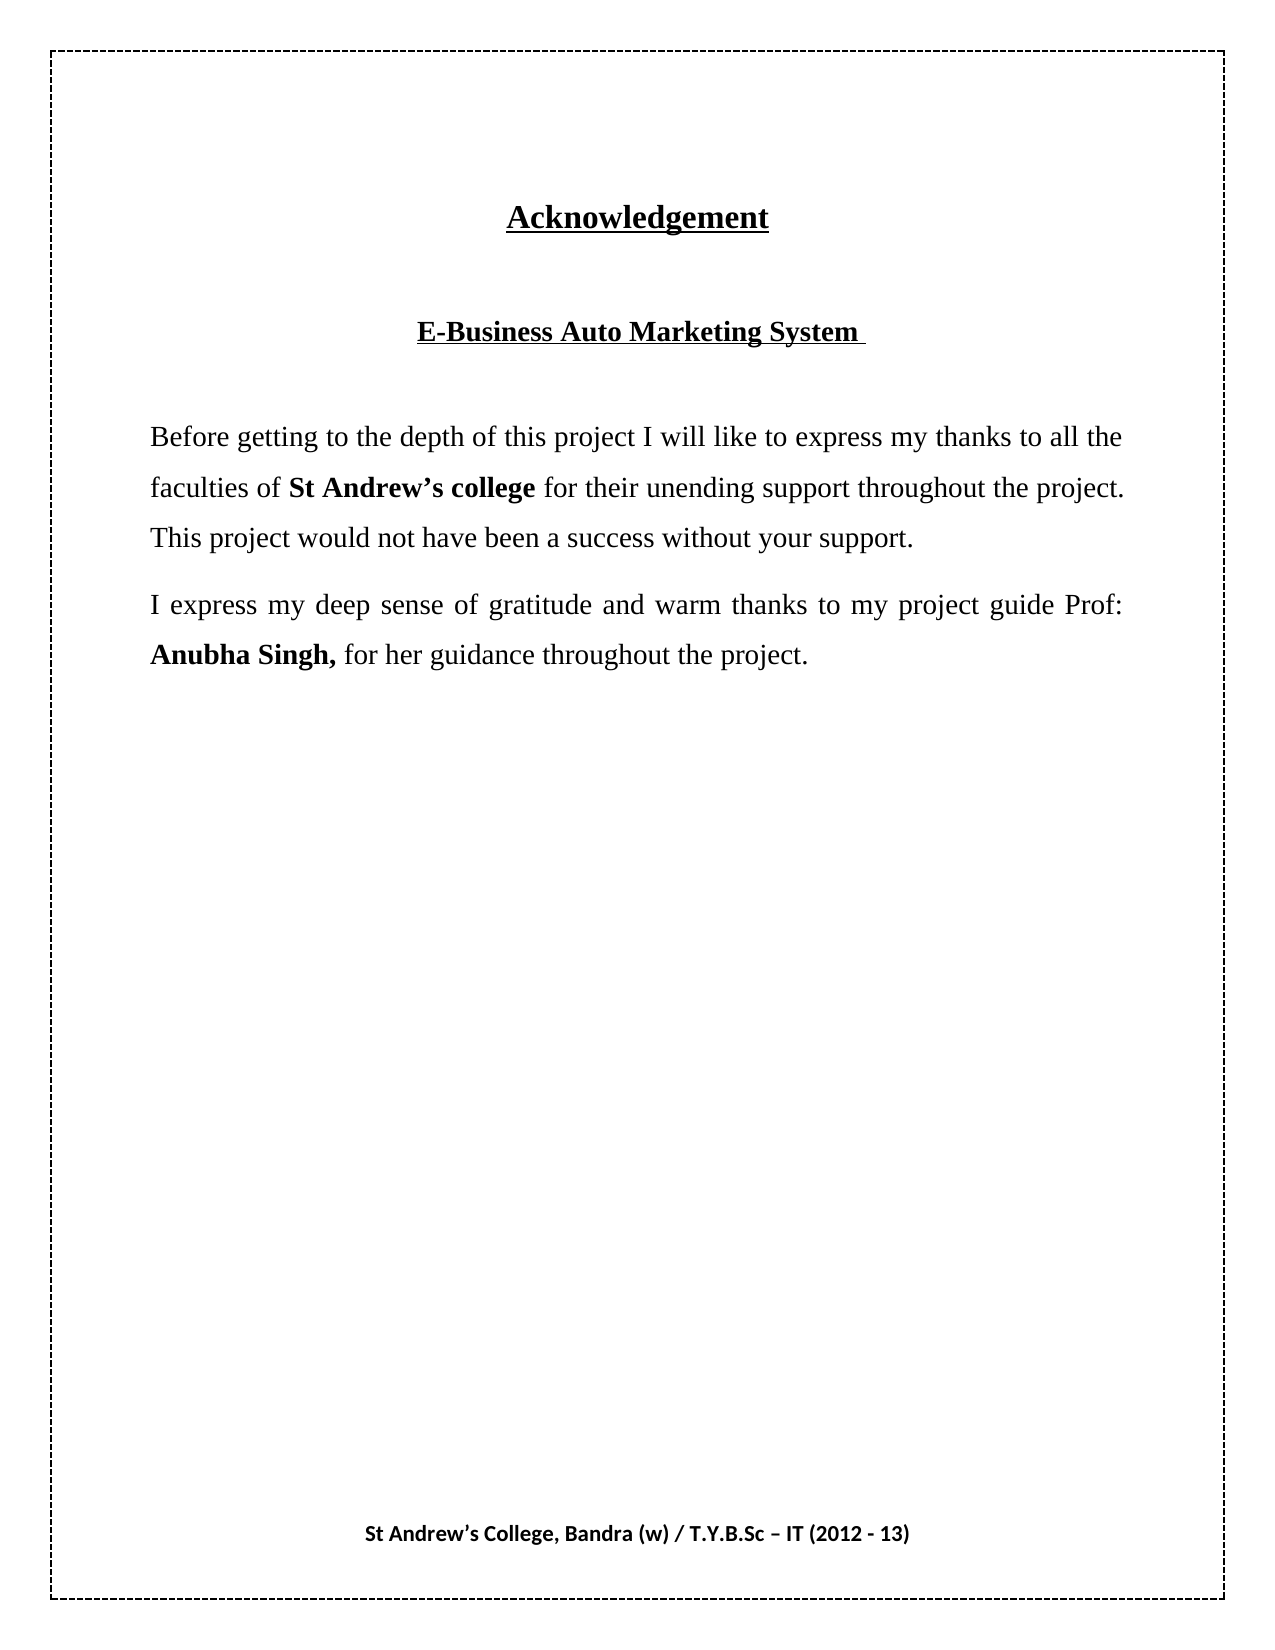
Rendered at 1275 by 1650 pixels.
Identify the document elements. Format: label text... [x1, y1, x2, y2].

text Acknowledgement [150, 198, 1125, 236]
text Before getting to the depth of this project I will like to express my thanks to all the faculties of St Andrew’s college for their unending support throughout the project. This project would not have been a success without your support. [150, 419, 1125, 553]
text E-Business Auto Marketing System [150, 314, 1125, 347]
text I express my deep sense of gratitude and warm thanks to my project guide Prof: Anubha Singh, for her guidance throughout the project. [150, 587, 1125, 671]
